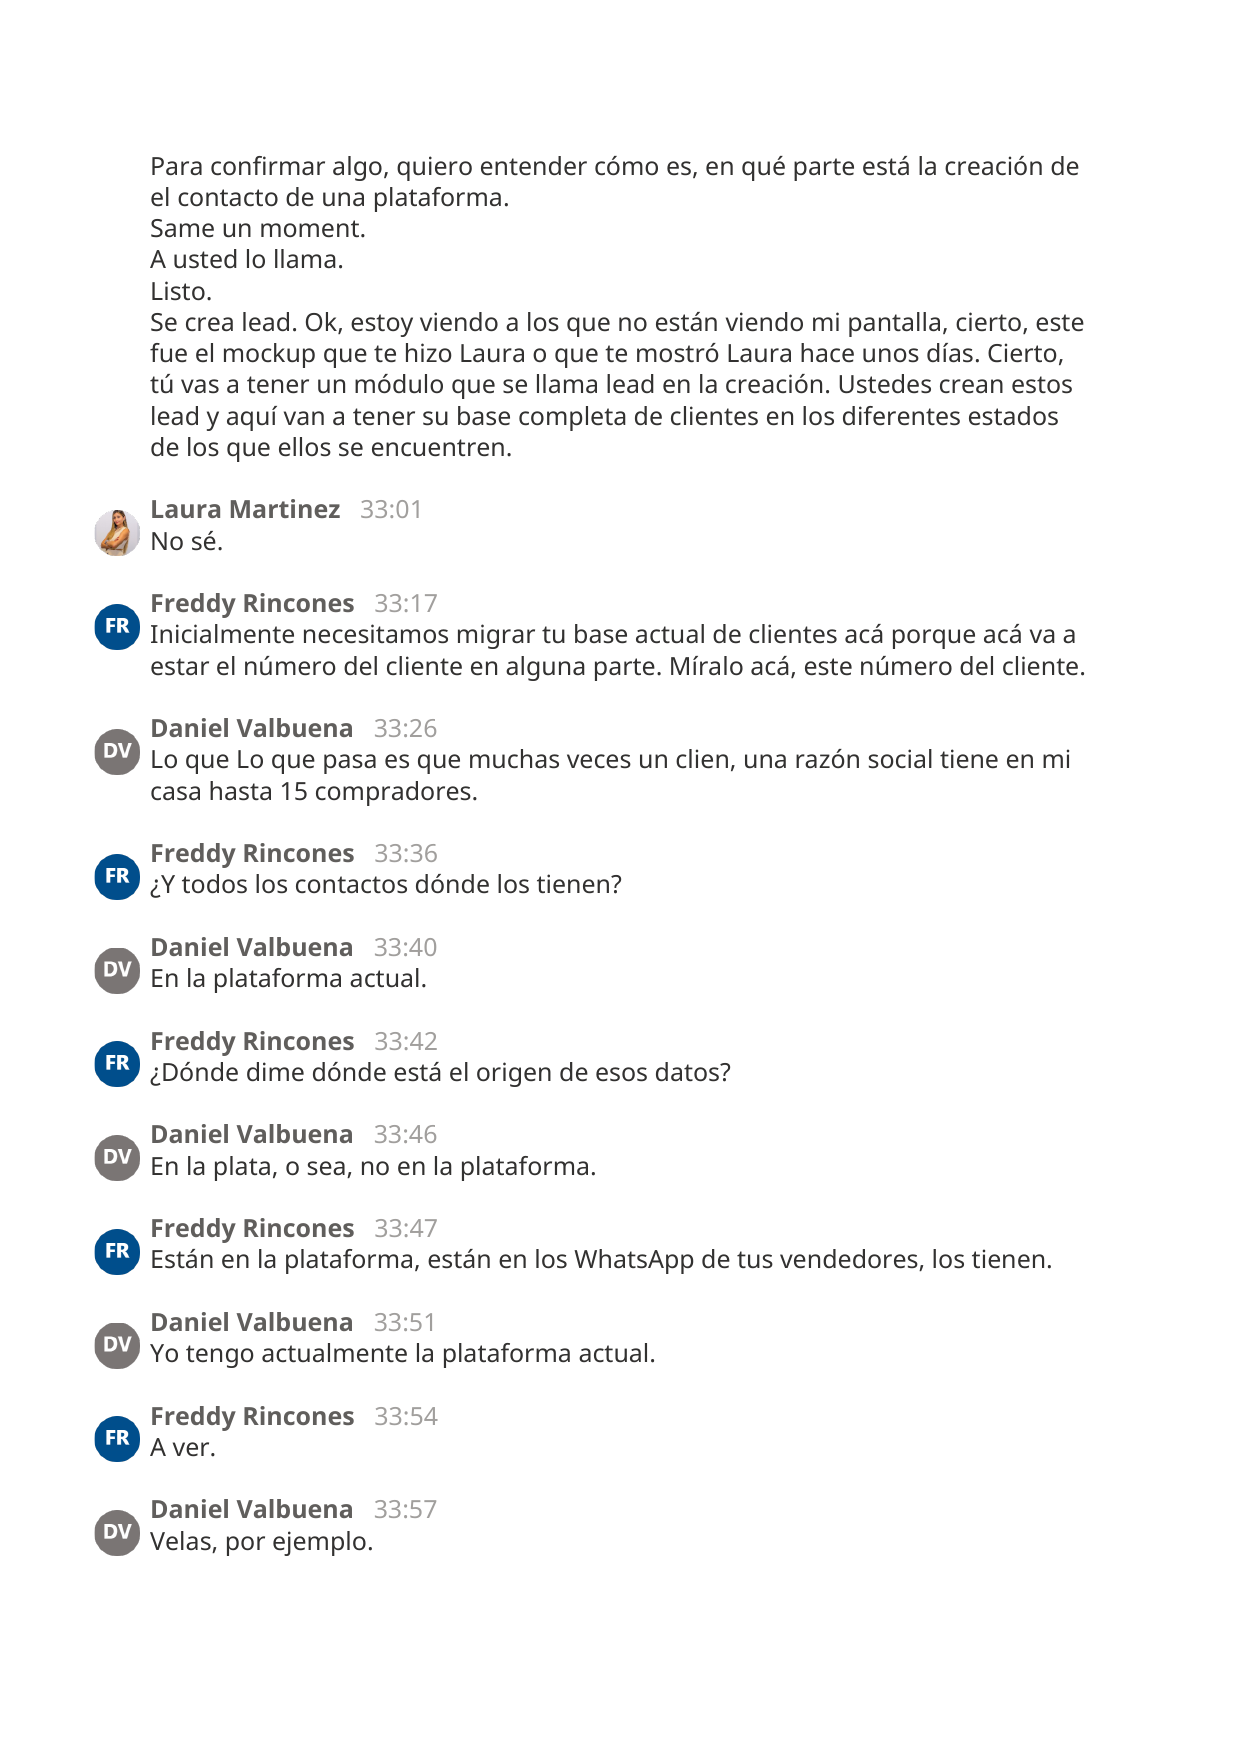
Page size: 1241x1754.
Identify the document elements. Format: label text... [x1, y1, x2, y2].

picture [94, 729, 140, 775]
picture [94, 854, 140, 900]
text Freddy Rincones 33:42 ¿Dónde dime dónde está el origen de esos datos? [150, 994, 1090, 1087]
picture [94, 1229, 140, 1275]
picture [94, 510, 140, 556]
picture [94, 1323, 140, 1369]
text Daniel Valbuena 33:40 En la plataforma actual. [150, 900, 1090, 994]
text Laura Martinez 33:01 No sé. [150, 462, 1090, 556]
picture [94, 1135, 140, 1181]
text Daniel Valbuena 33:51 Yo tengo actualmente la plataforma actual. [150, 1275, 1090, 1369]
picture [94, 1416, 140, 1462]
text Freddy Rincones 33:17 Inicialmente necesitamos migrar tu base actual de clientes acá porque acá va a estar el número del cliente en alguna parte. Míralo acá, este número del cliente. [150, 556, 1090, 681]
text Daniel Valbuena 33:57 Velas, por ejemplo. [150, 1462, 1090, 1556]
picture [94, 604, 140, 650]
picture [94, 948, 140, 994]
text Freddy Rincones 33:36 ¿Y todos los contactos dónde los tienen? [150, 806, 1090, 900]
text Freddy Rincones 33:47 Están en la plataforma, están en los WhatsApp de tus vendedores, los tienen. [150, 1181, 1090, 1275]
text Daniel Valbuena 33:46 En la plata, o sea, no en la plataforma. [150, 1087, 1090, 1181]
picture [94, 1041, 140, 1087]
picture [94, 1510, 140, 1556]
text Daniel Valbuena 33:26 Lo que Lo que pasa es que muchas veces un clien, una razón social tiene en mi casa hasta 15 compradores. [150, 681, 1090, 806]
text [150, 150, 1090, 462]
text Freddy Rincones 33:54 A ver. [150, 1369, 1090, 1462]
